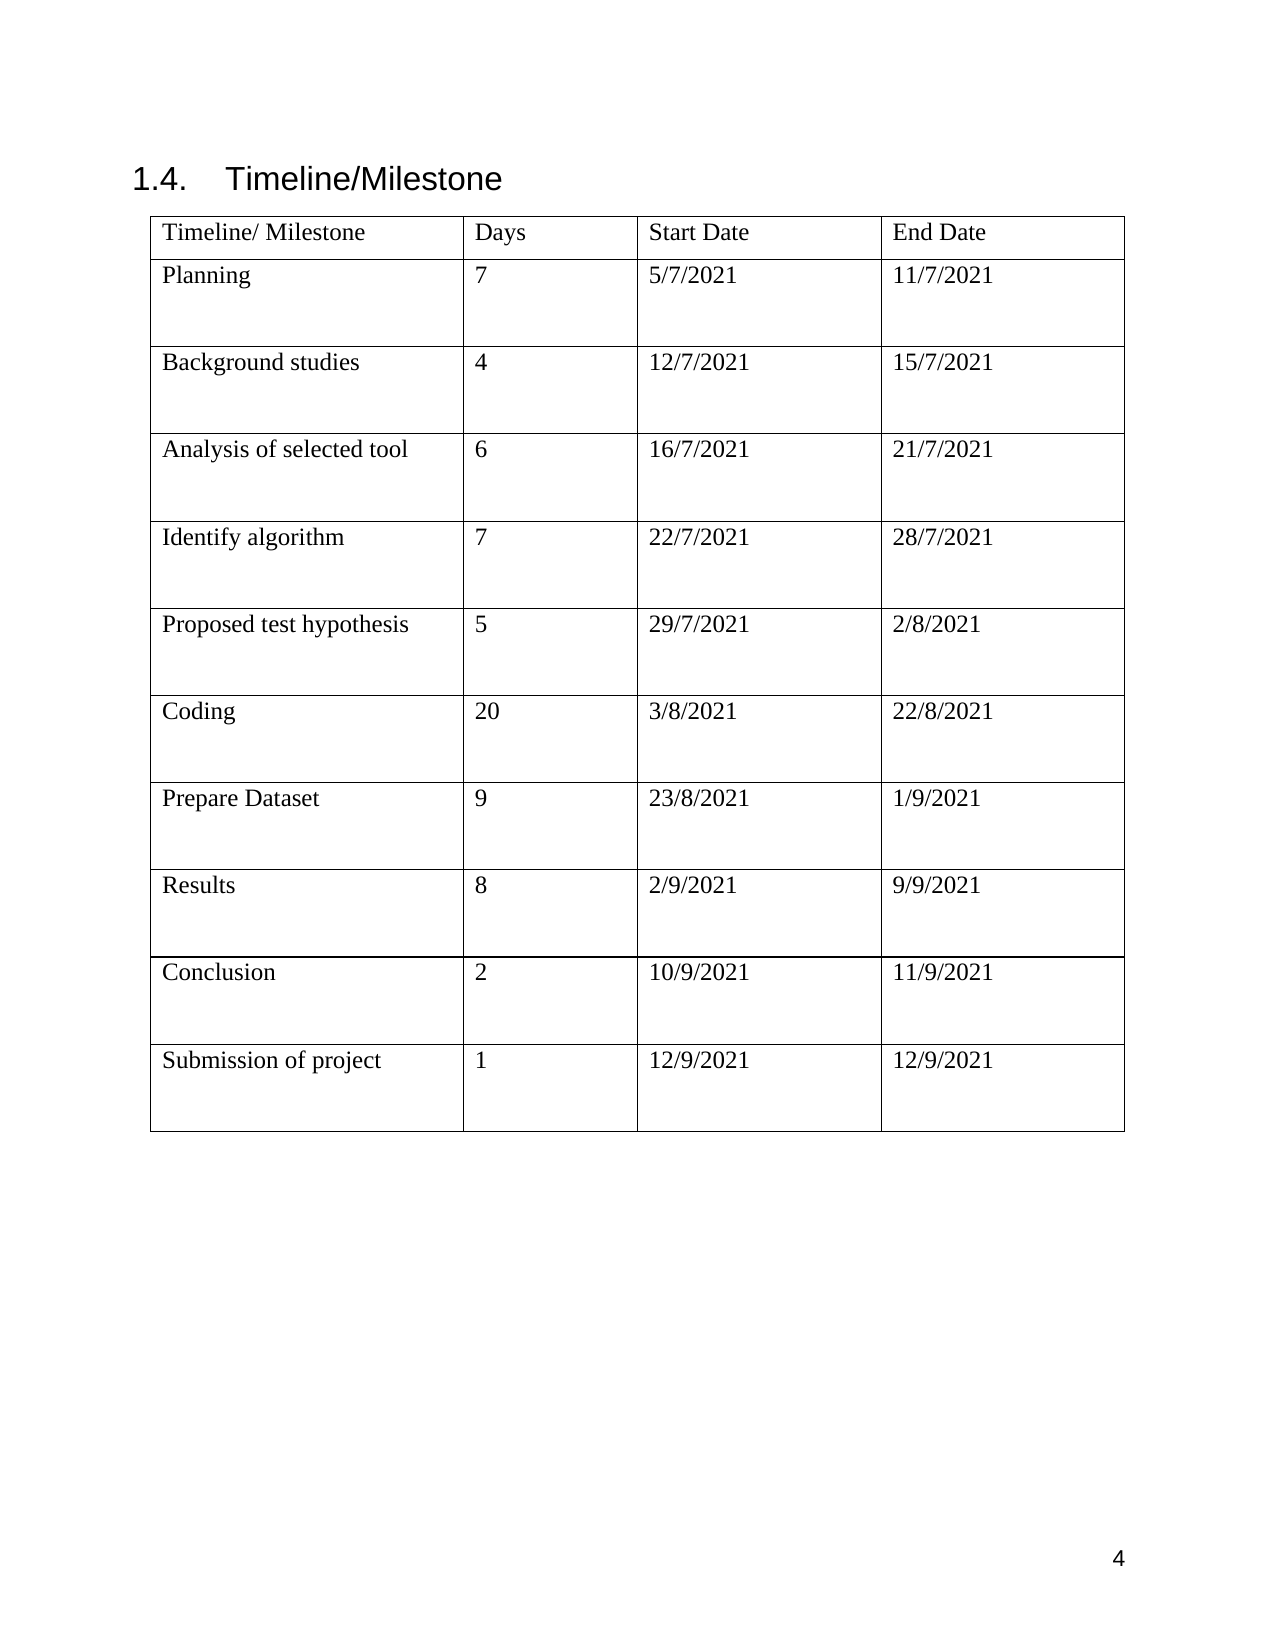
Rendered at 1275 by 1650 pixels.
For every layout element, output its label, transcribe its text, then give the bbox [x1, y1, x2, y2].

table_cell 3/8/2021 [638, 696, 881, 782]
table_cell 12/7/2021 [638, 347, 881, 433]
table_cell 11/9/2021 [882, 958, 1124, 1044]
table_cell Submission of project [151, 1045, 463, 1131]
table_cell 9 [464, 783, 637, 869]
table_cell 29/7/2021 [638, 609, 881, 695]
table_cell 1 [464, 1045, 637, 1131]
table_cell Identify algorithm [151, 522, 463, 608]
table_cell Background studies [151, 347, 463, 433]
table_cell Results [151, 870, 463, 956]
table_cell 15/7/2021 [882, 347, 1124, 433]
table_cell 6 [464, 434, 637, 521]
table_cell 5/7/2021 [638, 260, 881, 346]
table_cell 28/7/2021 [882, 522, 1124, 608]
table_cell 22/7/2021 [638, 522, 881, 608]
table_cell 11/7/2021 [882, 260, 1124, 346]
table_cell Analysis of selected tool [151, 434, 463, 521]
table_cell 22/8/2021 [882, 696, 1124, 782]
table_cell 5 [464, 609, 637, 695]
table_cell 2/9/2021 [638, 870, 881, 956]
table_header Timeline/ Milestone [151, 217, 463, 259]
table_cell 1/9/2021 [882, 783, 1124, 869]
table_header Start Date [638, 217, 881, 259]
table_header End Date [882, 217, 1124, 259]
table_cell Planning [151, 260, 463, 346]
table_cell 23/8/2021 [638, 783, 881, 869]
table_cell 21/7/2021 [882, 434, 1124, 521]
table_cell Proposed test hypothesis [151, 609, 463, 695]
table_cell 20 [464, 696, 637, 782]
table_cell 8 [464, 870, 637, 956]
table_cell 12/9/2021 [638, 1045, 881, 1131]
table_cell 16/7/2021 [638, 434, 881, 521]
table_cell 2/8/2021 [882, 609, 1124, 695]
table_cell Conclusion [151, 958, 463, 1044]
table_cell 7 [464, 522, 637, 608]
table_header Days [464, 217, 637, 259]
table_cell 2 [464, 958, 637, 1044]
table_cell 9/9/2021 [882, 870, 1124, 956]
table_cell 4 [464, 347, 637, 433]
table_cell 10/9/2021 [638, 958, 881, 1044]
table_cell 12/9/2021 [882, 1045, 1124, 1131]
subtitle Timeline/Milestone [187, 159, 1125, 198]
table_cell Coding [151, 696, 463, 782]
table_cell 7 [464, 260, 637, 346]
table_cell Prepare Dataset [151, 783, 463, 869]
